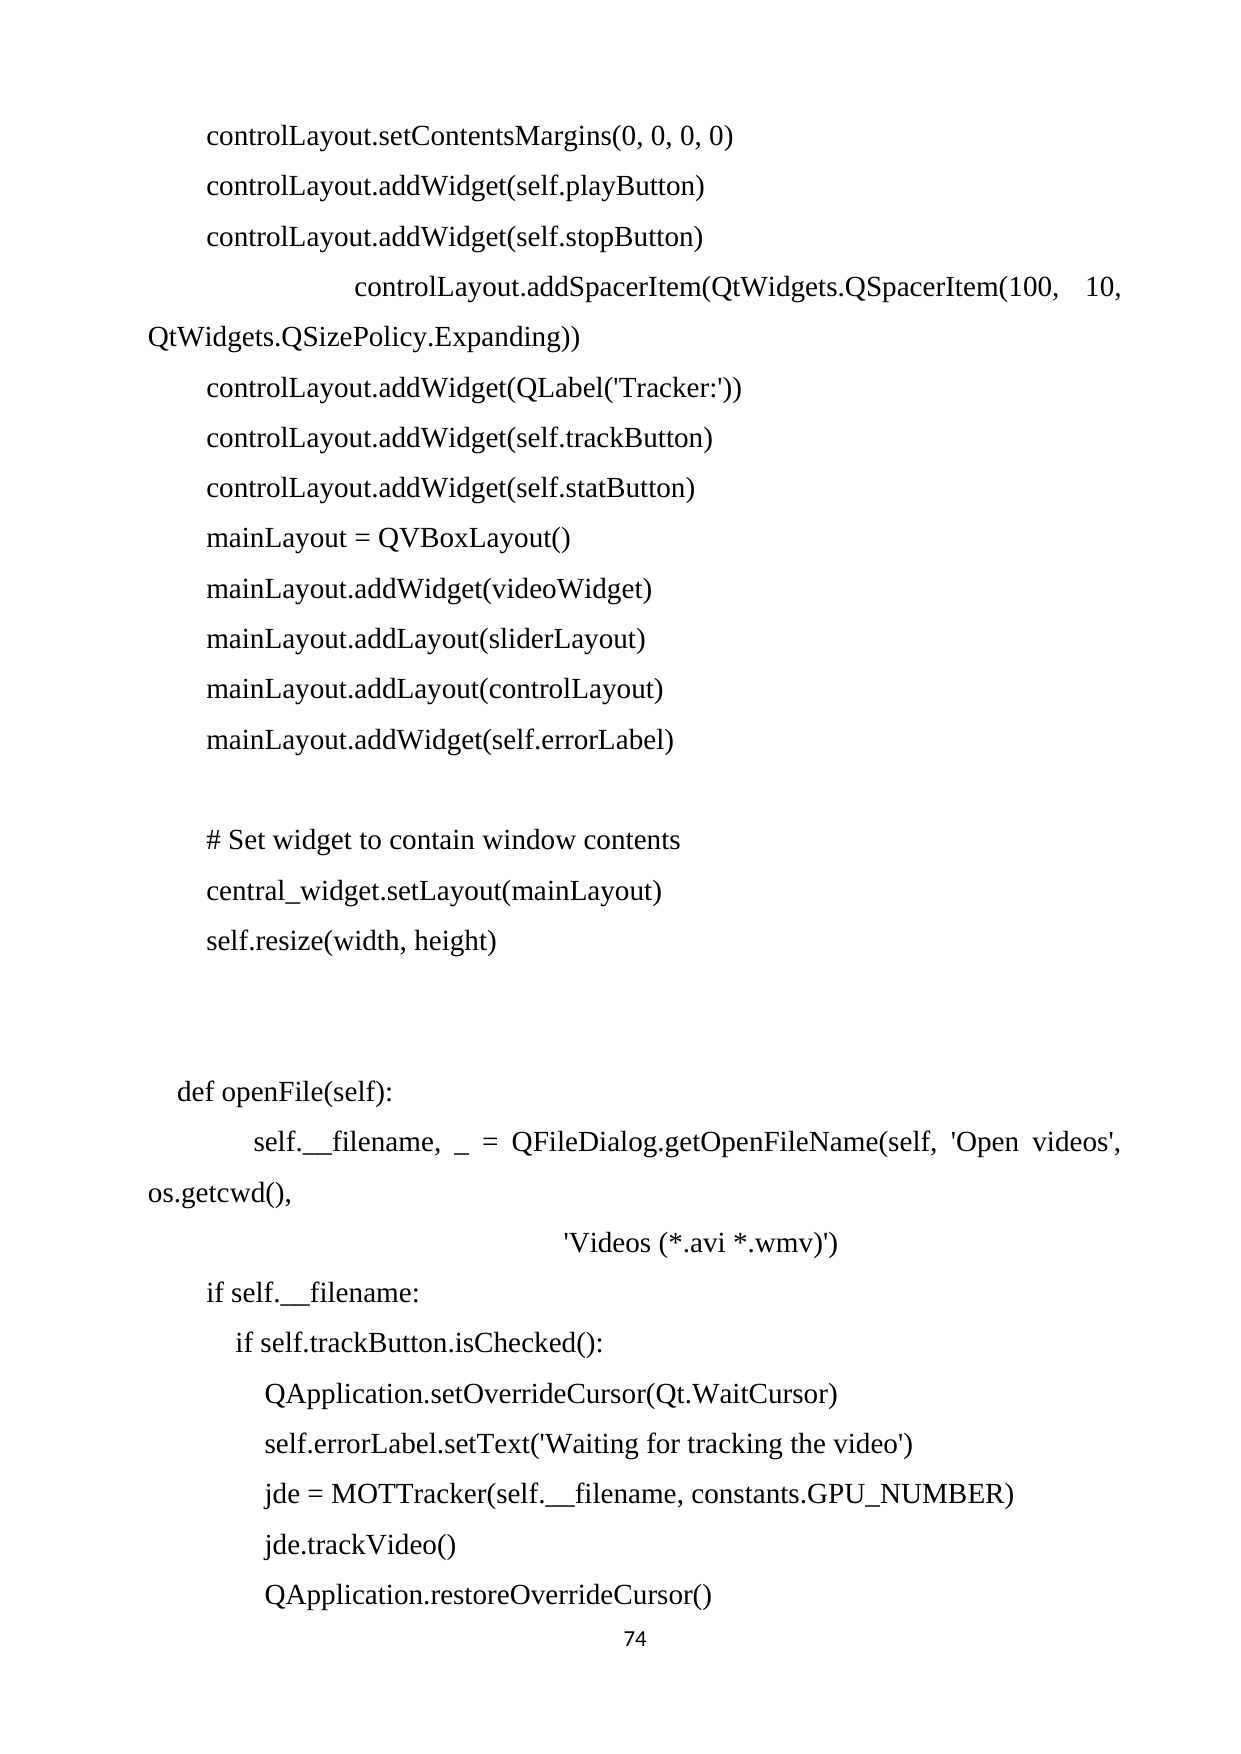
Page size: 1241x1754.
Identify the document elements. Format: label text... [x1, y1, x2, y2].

text self.resize(width, height) [148, 923, 1122, 957]
text self.__filename, _ = QFileDialog.getOpenFileName(self, 'Open videos', os.getcwd(), [148, 1124, 1122, 1208]
text controlLayout.addWidget(QLabel('Tracker:')) [148, 370, 1122, 403]
text jde.trackVideo() [148, 1527, 1122, 1560]
text 'Videos (*.avi *.wmv)') [148, 1225, 1122, 1258]
text if self.trackButton.isChecked(): [148, 1326, 1122, 1359]
text def openFile(self): [148, 1074, 1122, 1108]
text self.errorLabel.setText('Waiting for tracking the video') [148, 1426, 1122, 1460]
text controlLayout.addWidget(self.playButton) [148, 168, 1122, 202]
text central_widget.setLayout(mainLayout) [148, 873, 1122, 906]
text controlLayout.addWidget(self.stopButton) [148, 219, 1122, 252]
text controlLayout.addWidget(self.statButton) [148, 470, 1122, 504]
text controlLayout.setContentsMargins(0, 0, 0, 0) [148, 118, 1122, 152]
text mainLayout.addWidget(videoWidget) [148, 571, 1122, 604]
text mainLayout = QVBoxLayout() [148, 521, 1122, 554]
text jde = MOTTracker(self.__filename, constants.GPU_NUMBER) [148, 1477, 1122, 1510]
text mainLayout.addWidget(self.errorLabel) [148, 722, 1122, 755]
text controlLayout.addWidget(self.trackButton) [148, 420, 1122, 453]
text if self.__filename: [148, 1275, 1122, 1309]
text mainLayout.addLayout(sliderLayout) [148, 621, 1122, 655]
text QApplication.setOverrideCursor(Qt.WaitCursor) [148, 1376, 1122, 1409]
text QApplication.restoreOverrideCursor() [148, 1577, 1122, 1611]
text controlLayout.addSpacerItem(QtWidgets.QSpacerItem(100, 10, QtWidgets.QSizePolicy.Expanding)) [148, 269, 1122, 353]
text # Set widget to contain window contents [148, 822, 1122, 856]
text mainLayout.addLayout(controlLayout) [148, 672, 1122, 705]
